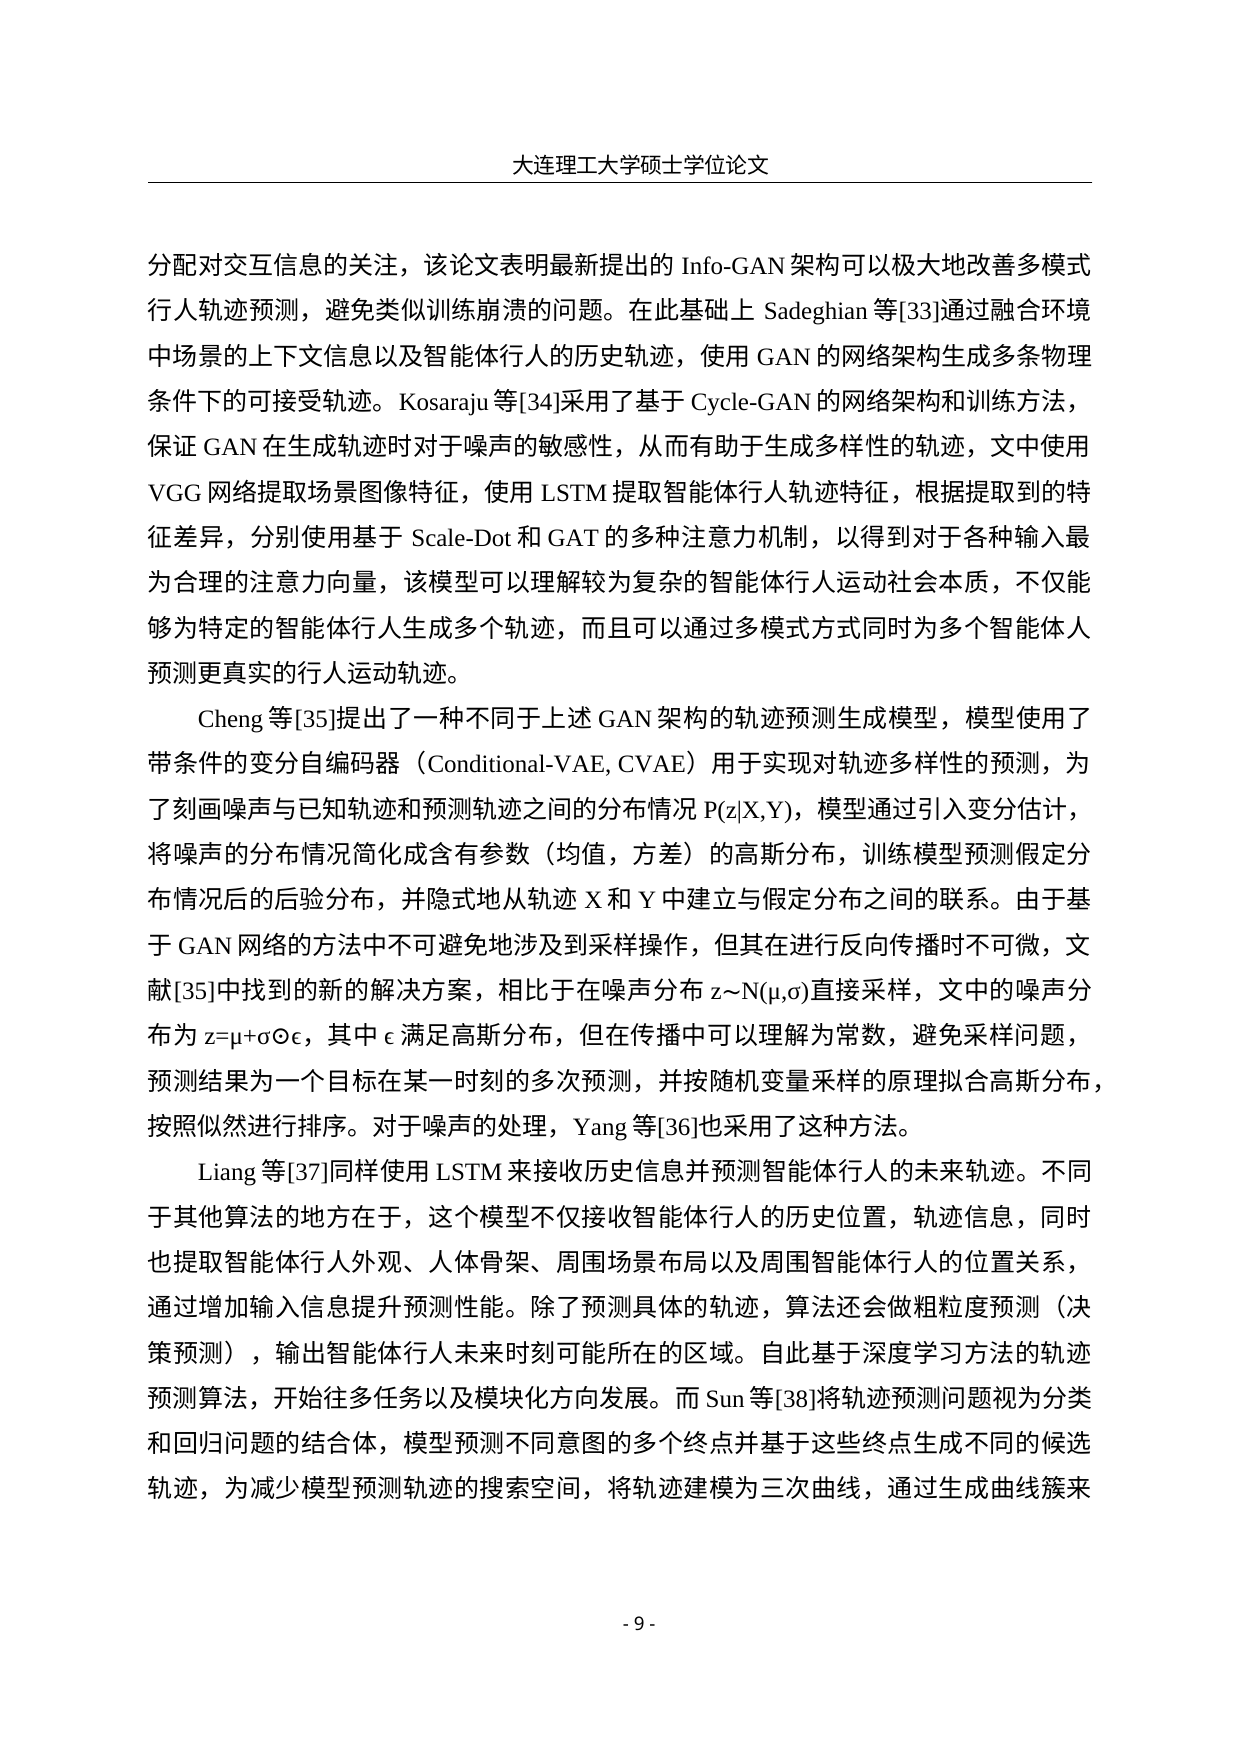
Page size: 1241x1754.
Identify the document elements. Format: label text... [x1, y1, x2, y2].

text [148, 1152, 1092, 1505]
text Cheng等[35]提出了一种不同于上述GAN架构的轨迹预测生成模型，模型使用了带条件的变分自编码器（Conditional-VAE, CVAE）用于实现对轨迹多样性的预测，为了刻画噪声与已知轨迹和预测轨迹之间的分布情况P(z|X,Y)，模型通过引入变分估计，将噪声的分布情况简化成含有参数（均值，方差）的高斯分布，训练模型预测假定分布情况后的后验分布，并隐式地从轨迹X和Y中建立与假定分布之间的联系。由于基于GAN网络的方法中不可避免地涉及到采样操作，但其在进行反向传播时不可微，文献[35]中找到的新的解决方案，相比于在噪声分布z∼N(μ,σ)直接采样，文中的噪声分布为z=μ+σ⊙ϵ，其中ϵ满足高斯分布，但在传播中可以理解为常数，避免采样问题，预测结果为一个目标在某一时刻的多次预测，并按随机变量釆样的原理拟合高斯分布，按照似然进行排序。对于噪声的处理，Yang等[36]也采用了这种方法。 [148, 699, 1092, 1143]
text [148, 246, 1092, 689]
